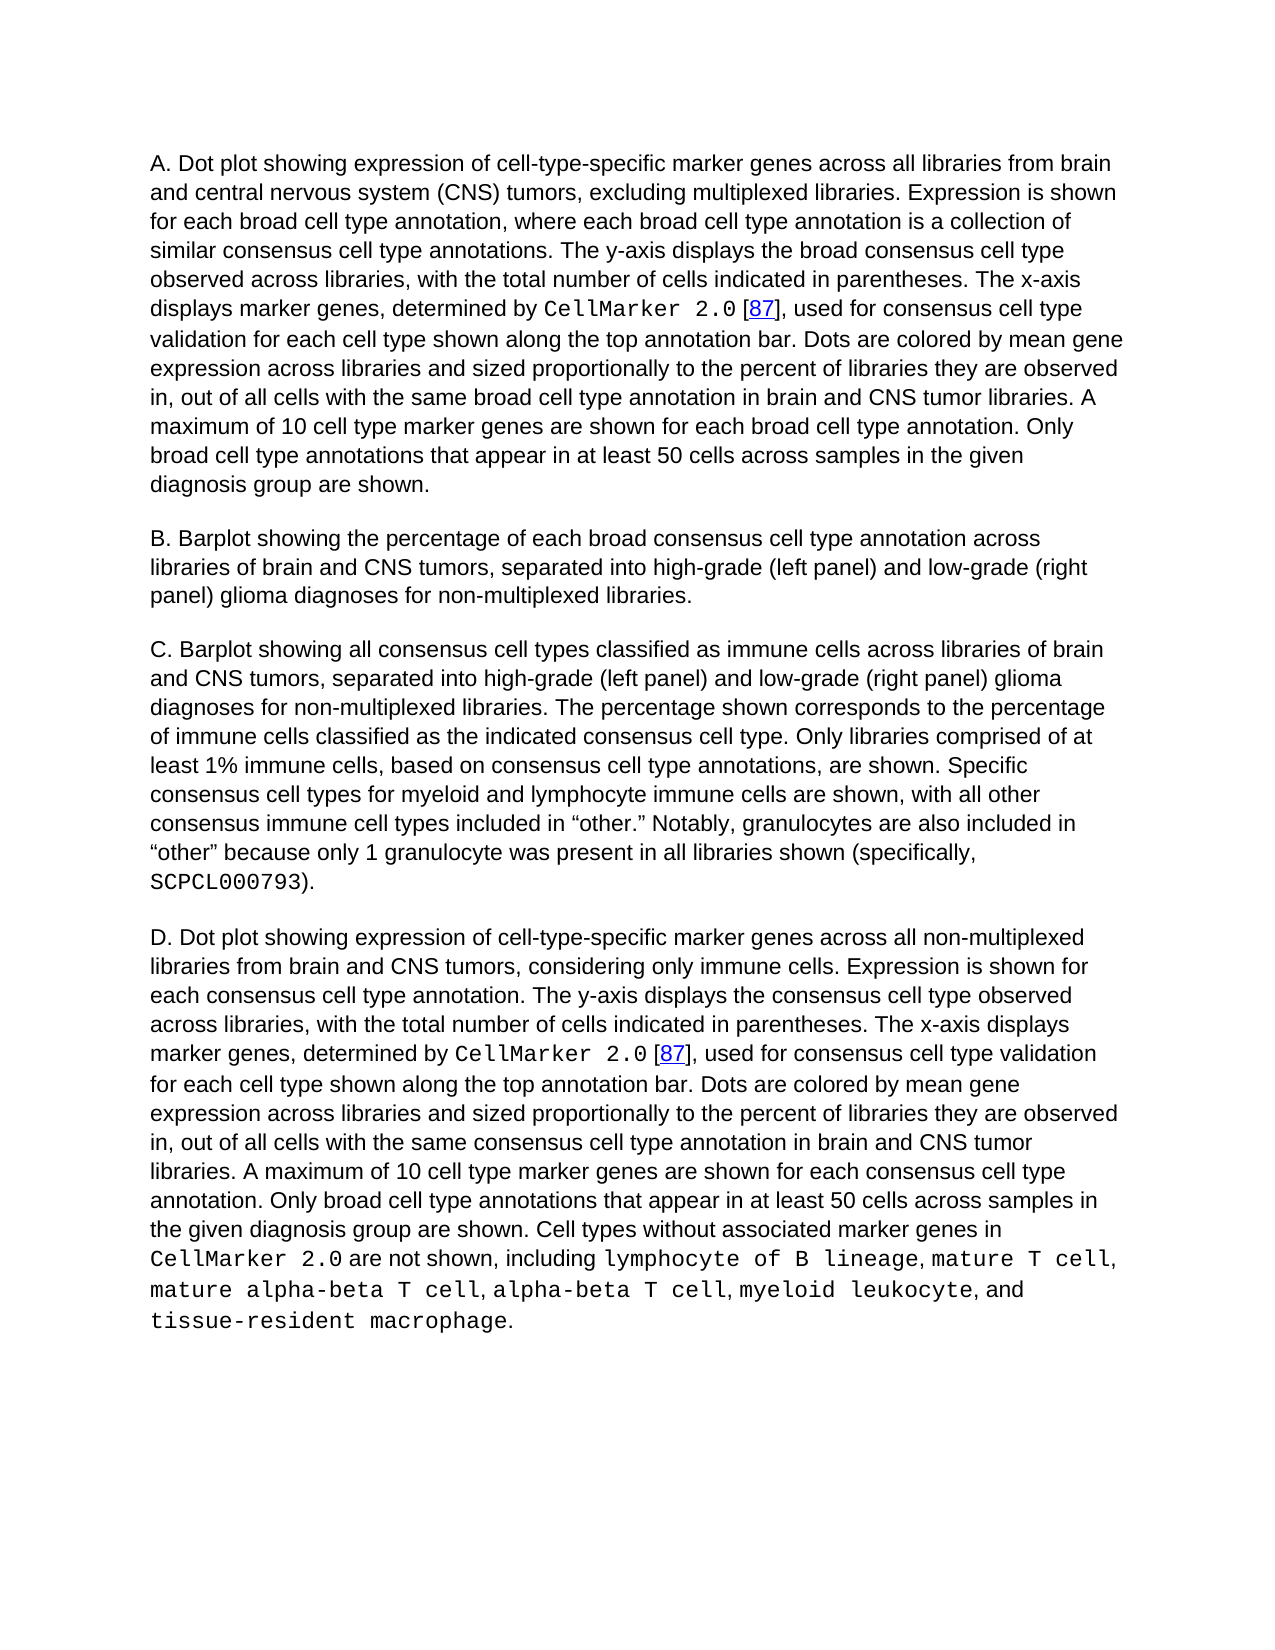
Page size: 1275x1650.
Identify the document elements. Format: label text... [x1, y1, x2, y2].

text D. Dot plot showing expression of cell-type-specific marker genes across all non-multiplexed libraries from brain and CNS tumors, considering only immune cells. Expression is shown for each consensus cell type annotation. The y-axis displays the consensus cell type observed across libraries, with the total number of cells indicated in parentheses. The x-axis displays marker genes, determined by CellMarker 2.0 [87], used for consensus cell type validation for each cell type shown along the top annotation bar. Dots are colored by mean gene expression across libraries and sized proportionally to the percent of libraries they are observed in, out of all cells with the same consensus cell type annotation in brain and CNS tumor libraries. A maximum of 10 cell type marker genes are shown for each consensus cell type annotation. Only broad cell type annotations that appear in at least 50 cells across samples in the given diagnosis group are shown. Cell types without associated marker genes in CellMarker 2.0 are not shown, including lymphocyte of B lineage, mature T cell, mature alpha-beta T cell, alpha-beta T cell, myeloid leukocyte, and tissue-resident macrophage. [150, 924, 1125, 1335]
text A. Dot plot showing expression of cell-type-specific marker genes across all libraries from brain and central nervous system (CNS) tumors, excluding multiplexed libraries. Expression is shown for each broad cell type annotation, where each broad cell type annotation is a collection of similar consensus cell type annotations. The y-axis displays the broad consensus cell type observed across libraries, with the total number of cells indicated in parentheses. The x-axis displays marker genes, determined by CellMarker 2.0 [87], used for consensus cell type validation for each cell type shown along the top annotation bar. Dots are colored by mean gene expression across libraries and sized proportionally to the percent of libraries they are observed in, out of all cells with the same broad cell type annotation in brain and CNS tumor libraries. A maximum of 10 cell type marker genes are shown for each broad cell type annotation. Only broad cell type annotations that appear in at least 50 cells across samples in the given diagnosis group are shown. [150, 150, 1125, 497]
text C. Barplot showing all consensus cell types classified as immune cells across libraries of brain and CNS tumors, separated into high-grade (left panel) and low-grade (right panel) glioma diagnoses for non-multiplexed libraries. The percentage shown corresponds to the percentage of immune cells classified as the indicated consensus cell type. Only libraries comprised of at least 1% immune cells, based on consensus cell type annotations, are shown. Specific consensus cell types for myeloid and lymphocyte immune cells are shown, with all other consensus immune cell types included in “other.” Notably, granulocytes are also included in “other” because only 1 granulocyte was present in all libraries shown (specifically, SCPCL000793). [150, 636, 1125, 896]
text B. Barplot showing the percentage of each broad consensus cell type annotation across libraries of brain and CNS tumors, separated into high-grade (left panel) and low-grade (right panel) glioma diagnoses for non-multiplexed libraries. [150, 524, 1125, 609]
